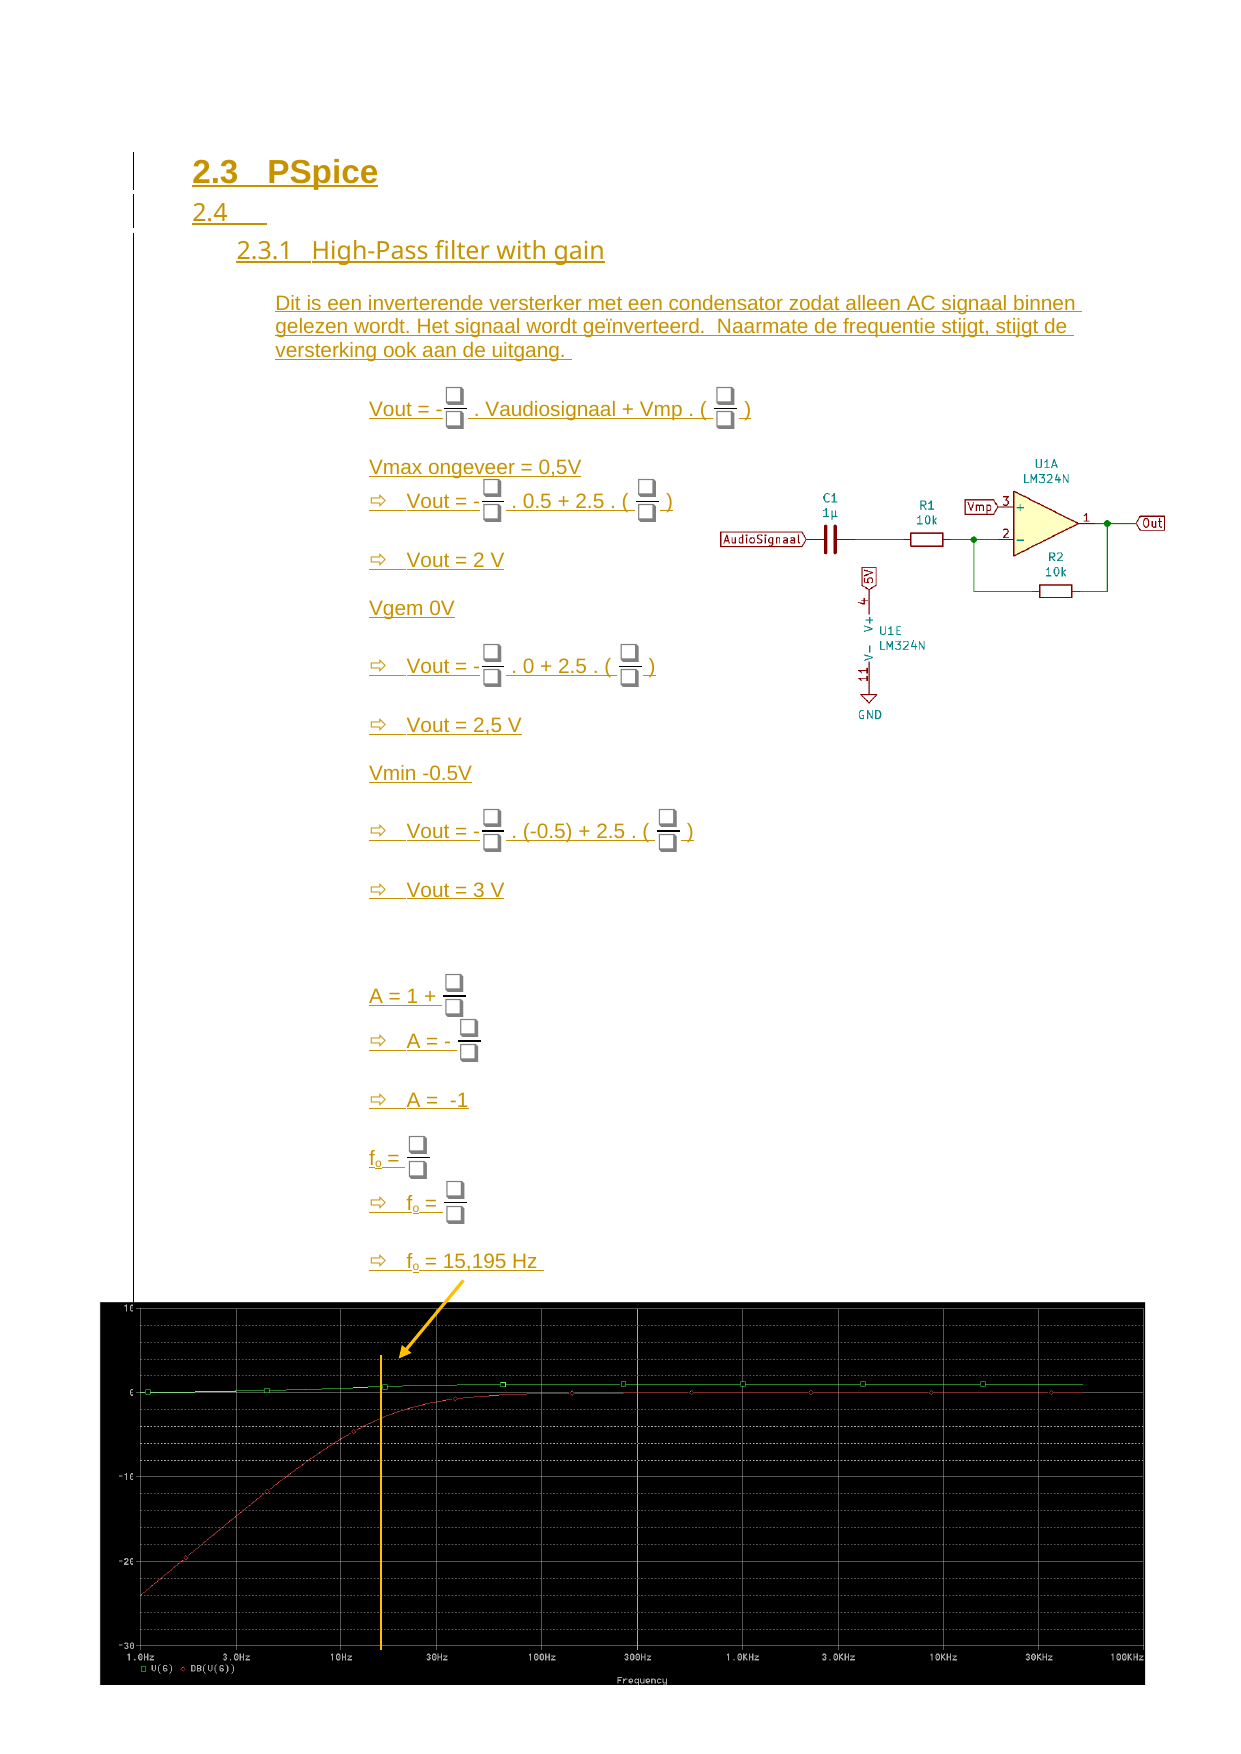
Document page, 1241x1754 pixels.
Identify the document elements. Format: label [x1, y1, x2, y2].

picture [99, 1302, 1146, 1685]
picture [694, 448, 1197, 726]
